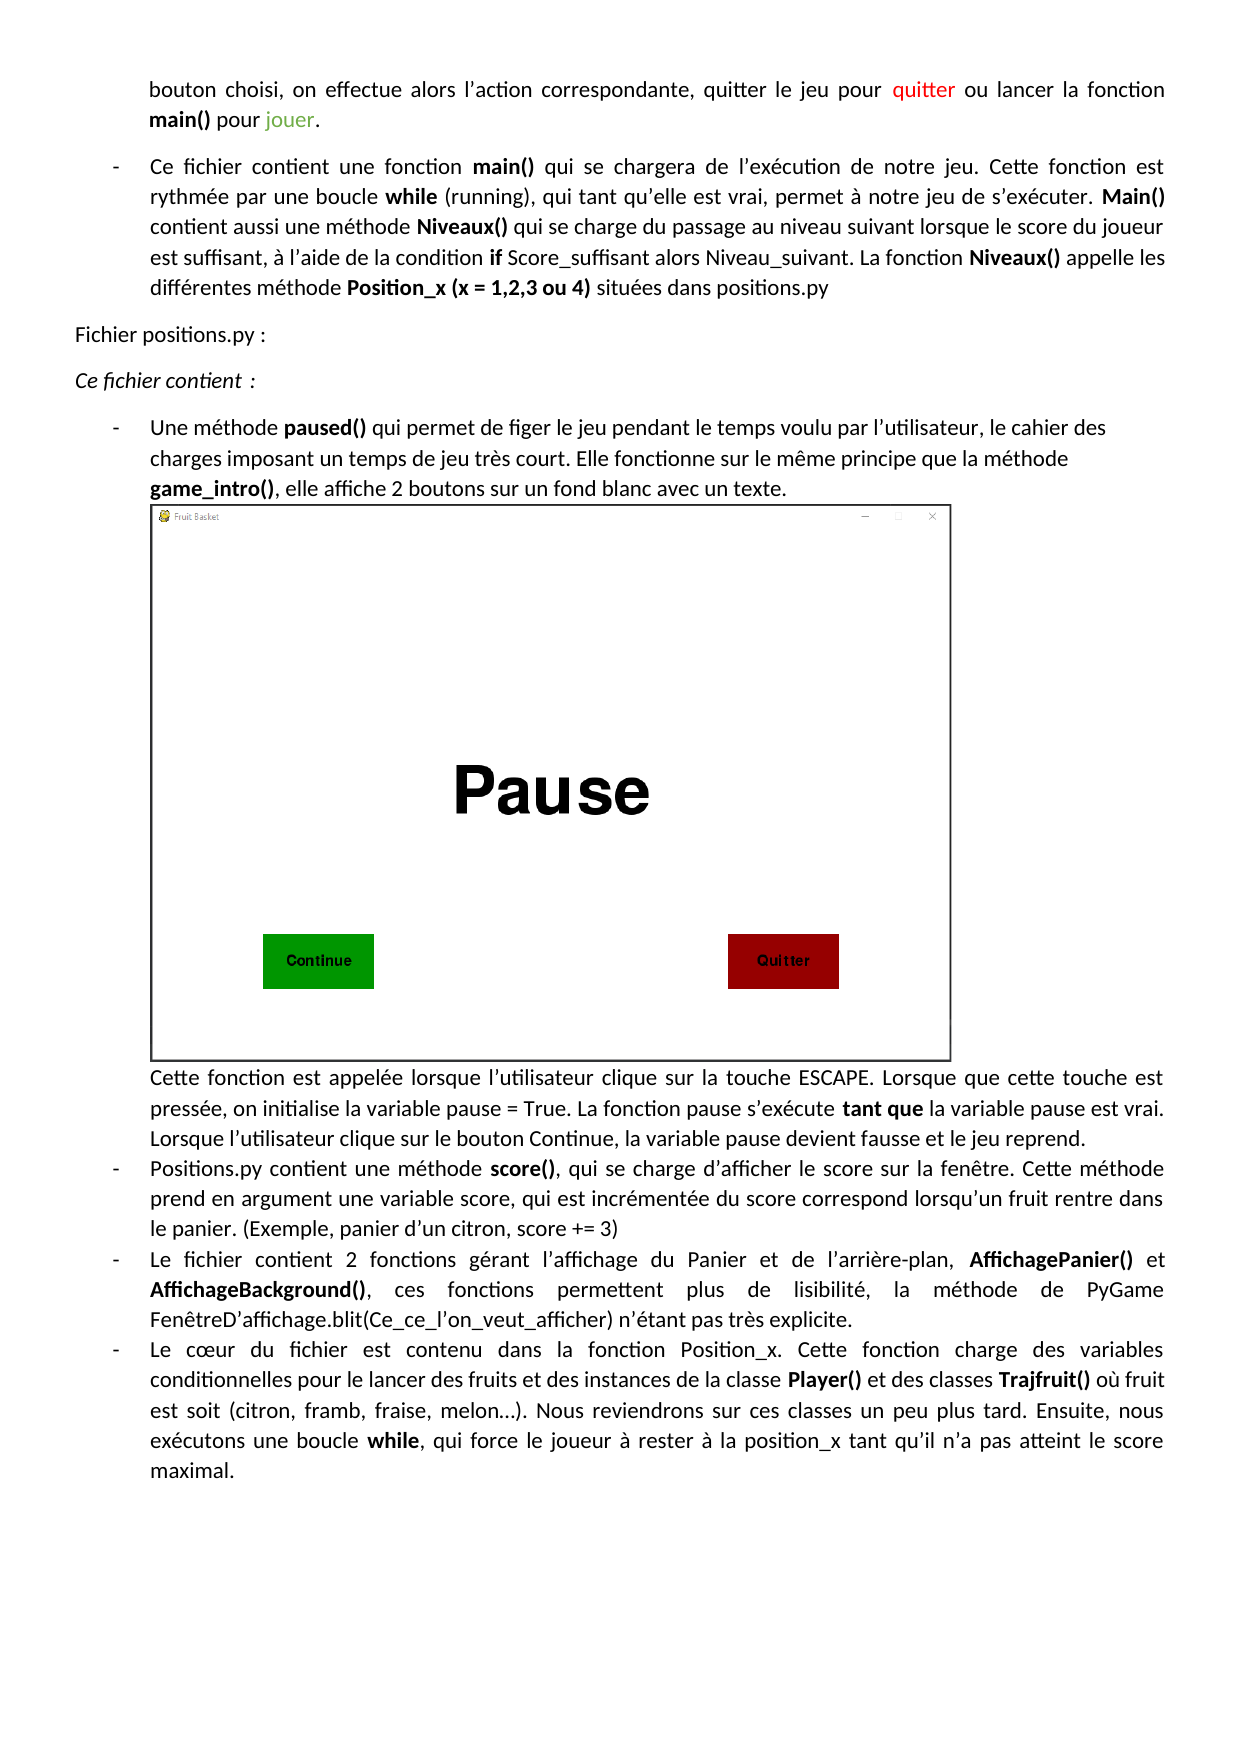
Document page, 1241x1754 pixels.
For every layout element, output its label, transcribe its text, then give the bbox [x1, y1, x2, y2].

list Positions.py contient une méthode score(), qui se charge d’afficher le score sur la fenêtre. Cette méthode prend en argument une variable score, qui est incrémentée du score correspond lorsqu’un fruit rentre dans le panier. (Exemple, panier d’un citron, score += 3) [112, 1154, 1165, 1243]
list Le fichier contient 2 fonctions gérant l’affichage du Panier et de l’arrière-plan, AffichagePanier() et AffichageBackground(), ces fonctions permettent plus de lisibilité, la méthode de PyGame FenêtreD’affichage.blit(Ce_ce_l’on_veut_afficher) n’étant pas très explicite. [112, 1245, 1165, 1333]
list Le cœur du fichier est contenu dans la fonction Position_x. Cette fonction charge des variables conditionnelles pour le lancer des fruits et des instances de la classe Player() et des classes Trajfruit() où fruit est soit (citron, framb, fraise, melon…). Nous reviendrons sur ces classes un peu plus tard. Ensuite, nous exécutons une boucle while, qui force le joueur à rester à la position_x tant qu’il n’a pas atteint le score maximal. [112, 1335, 1165, 1484]
text Fichier positions.py : [75, 320, 1165, 348]
picture [150, 504, 952, 1062]
list Ce fichier contient une fonction main() qui se chargera de l’exécution de notre jeu. Cette fonction est rythmée par une boucle while (running), qui tant qu’elle est vrai, permet à notre jeu de s’exécuter. Main() contient aussi une méthode Niveaux() qui se charge du passage au niveau suivant lorsque le score du joueur est suffisant, à l’aide de la condition if Score_suffisant alors Niveau_suivant. La fonction Niveaux() appelle les différentes méthode Position_x (x = 1,2,3 ou 4) situées dans positions.py [112, 152, 1165, 301]
text Ce fichier contient : [75, 367, 1165, 395]
list Cette fonction est appelée lorsque l’utilisateur clique sur la touche ESCAPE. Lorsque que cette touche est pressée, on initialise la variable pause = True. La fonction pause s’exécute tant que la variable pause est vrai. Lorsque l’utilisateur clique sur le bouton Continue, la variable pause devient fausse et le jeu reprend. [150, 1063, 1165, 1152]
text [149, 75, 1165, 133]
